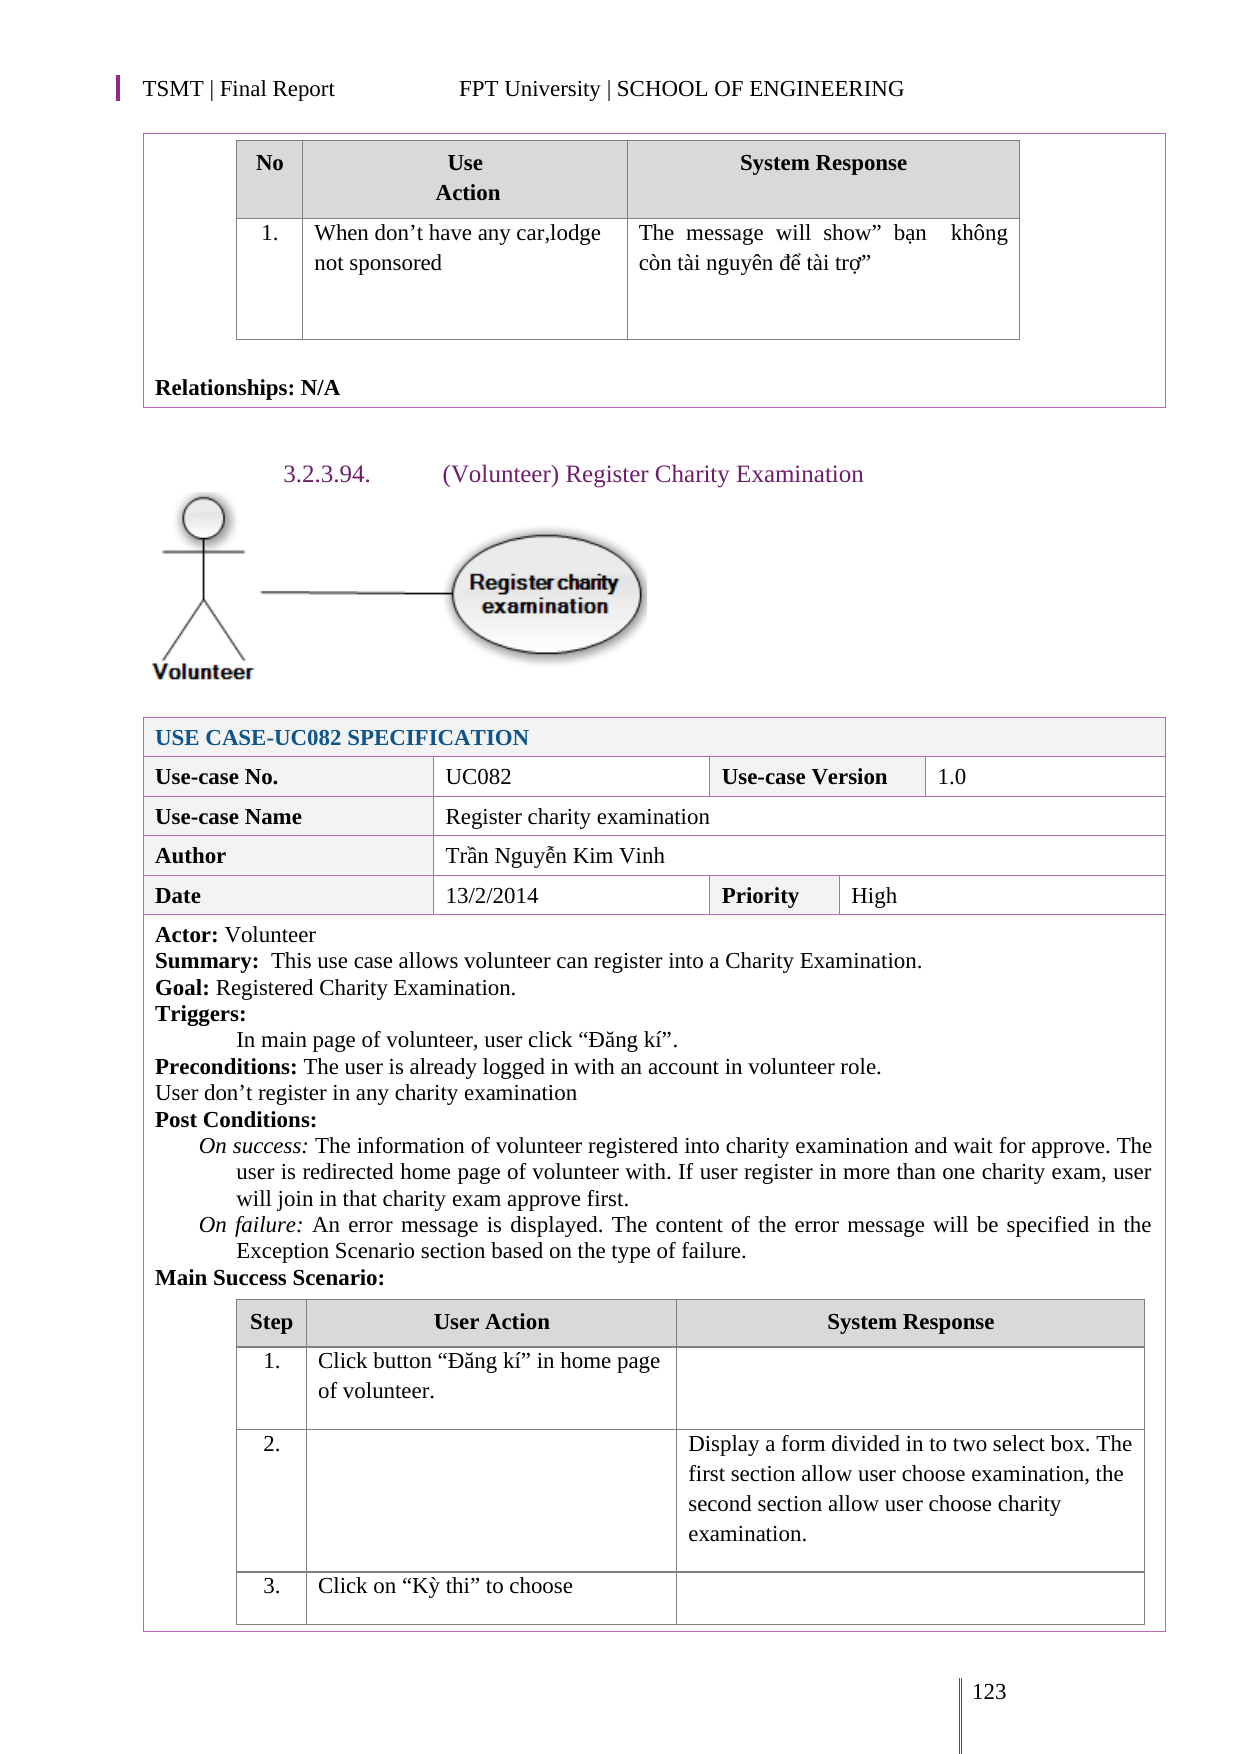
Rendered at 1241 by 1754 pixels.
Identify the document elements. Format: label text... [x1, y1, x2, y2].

table_cell 1.0 [926, 757, 1165, 796]
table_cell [144, 915, 1165, 1631]
table_cell Priority [710, 876, 839, 914]
table_cell Use-case Name [144, 797, 433, 835]
table_cell Author [144, 836, 433, 874]
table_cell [144, 134, 1165, 407]
table_cell Use-case Version [710, 757, 925, 796]
table_cell Date [144, 876, 433, 914]
table_header USE CASE-UC082 SPECIFICATION [144, 718, 1165, 756]
subtitle (Volunteer) Register Charity Examination [283, 459, 1165, 488]
table_cell Register charity examination [434, 797, 1165, 835]
table_cell UC082 [434, 757, 709, 796]
picture [142, 492, 648, 692]
table_cell Trần Nguyễn Kim Vinh [434, 836, 1165, 874]
table_cell 13/2/2014 [434, 876, 709, 914]
table_cell High [840, 876, 1165, 914]
table_cell Use-case No. [144, 757, 433, 796]
